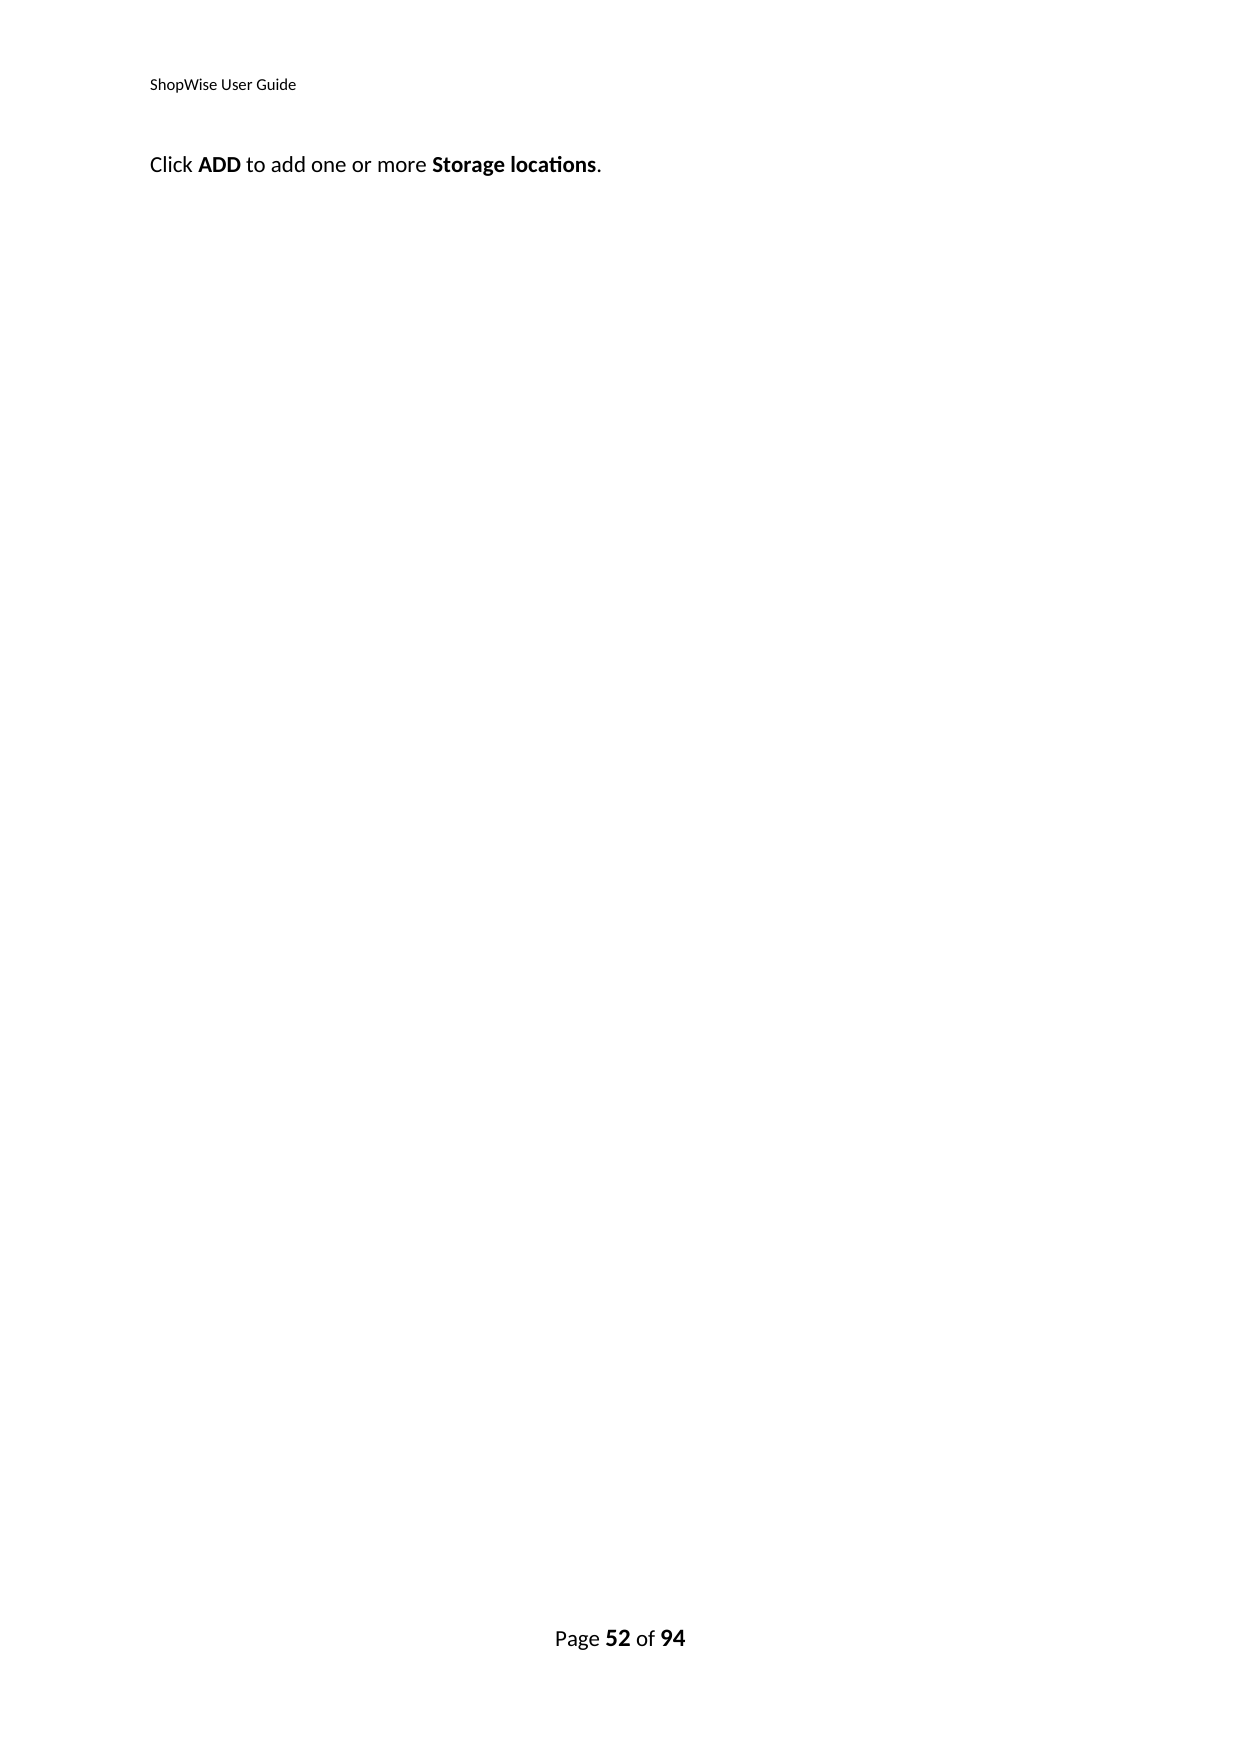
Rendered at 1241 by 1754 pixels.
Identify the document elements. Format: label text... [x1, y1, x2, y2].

text Click ADD to add one or more Storage locations. [150, 150, 1090, 178]
